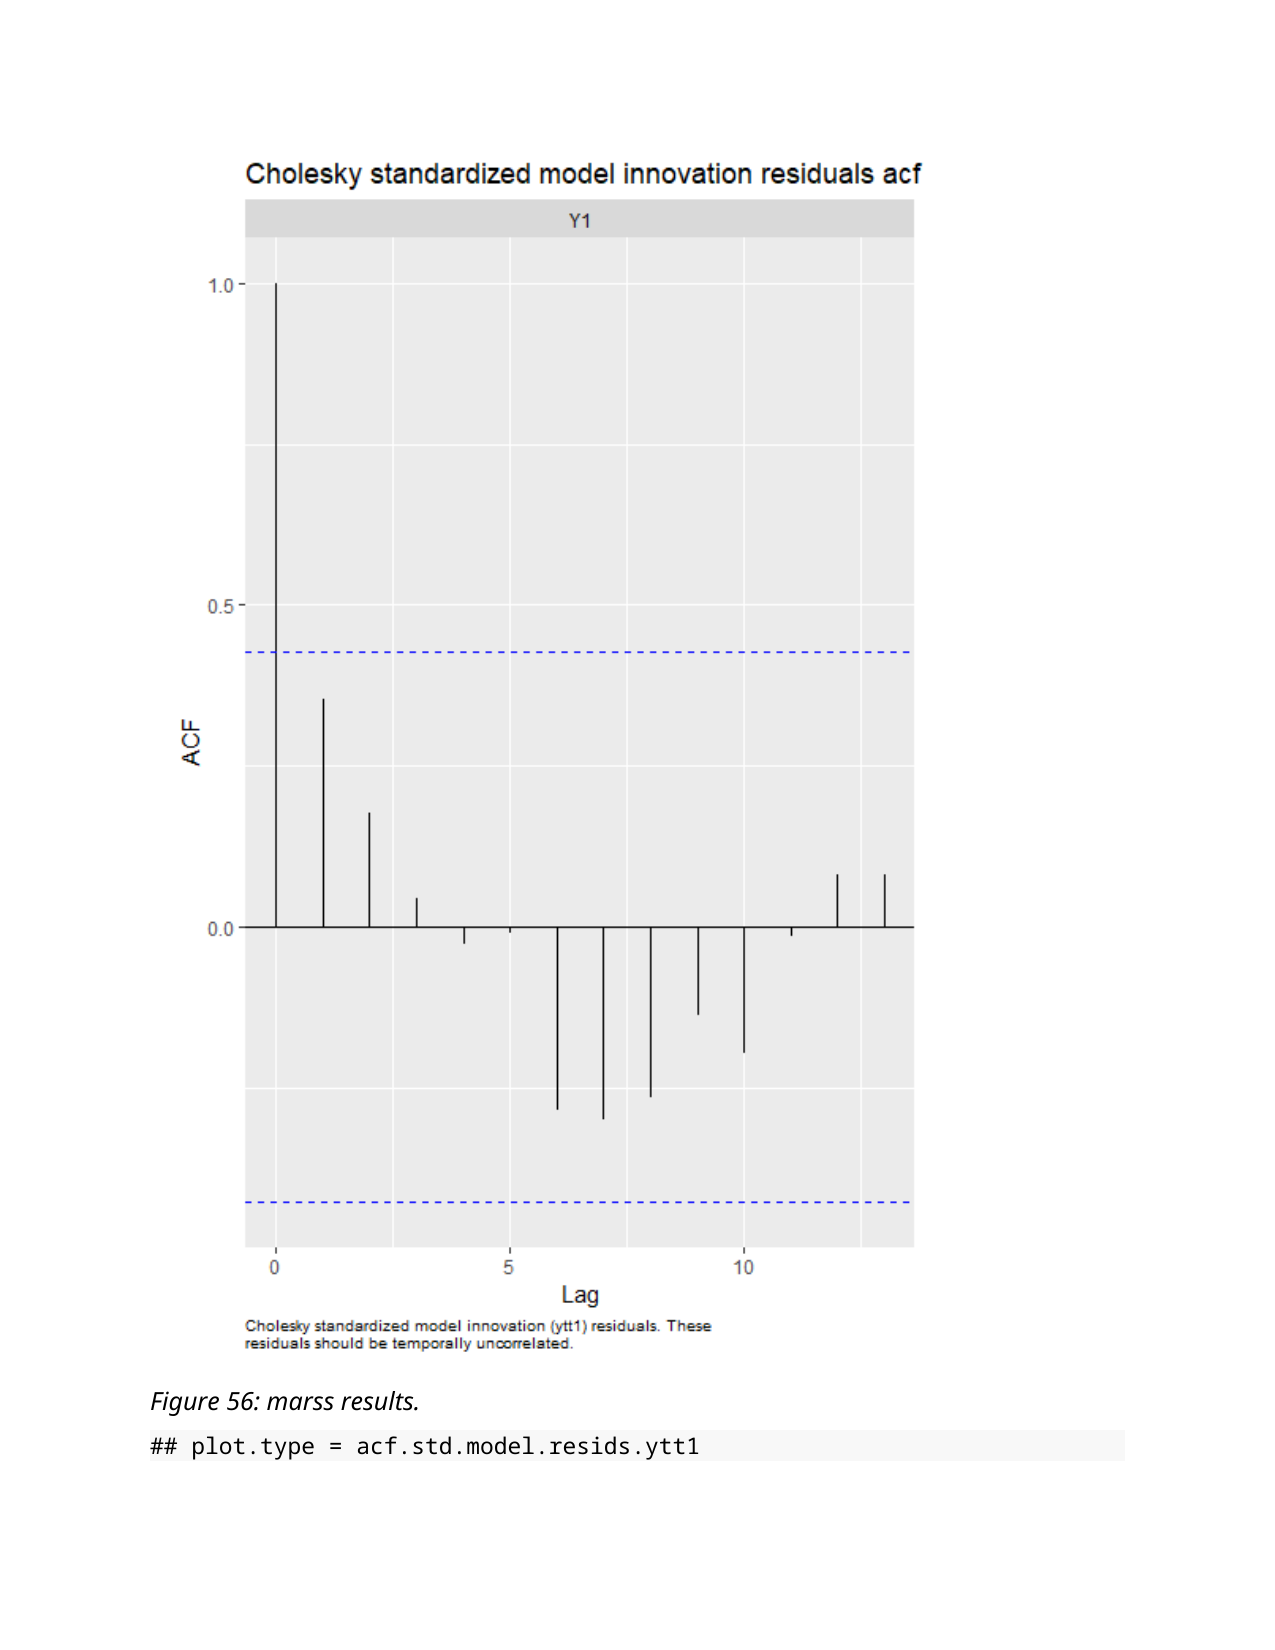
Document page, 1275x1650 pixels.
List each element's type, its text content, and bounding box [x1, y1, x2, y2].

picture [168, 150, 927, 1363]
text Figure 56: marss results. [150, 1383, 1125, 1417]
text ## plot.type = acf.std.model.resids.ytt1 [150, 1430, 1125, 1461]
